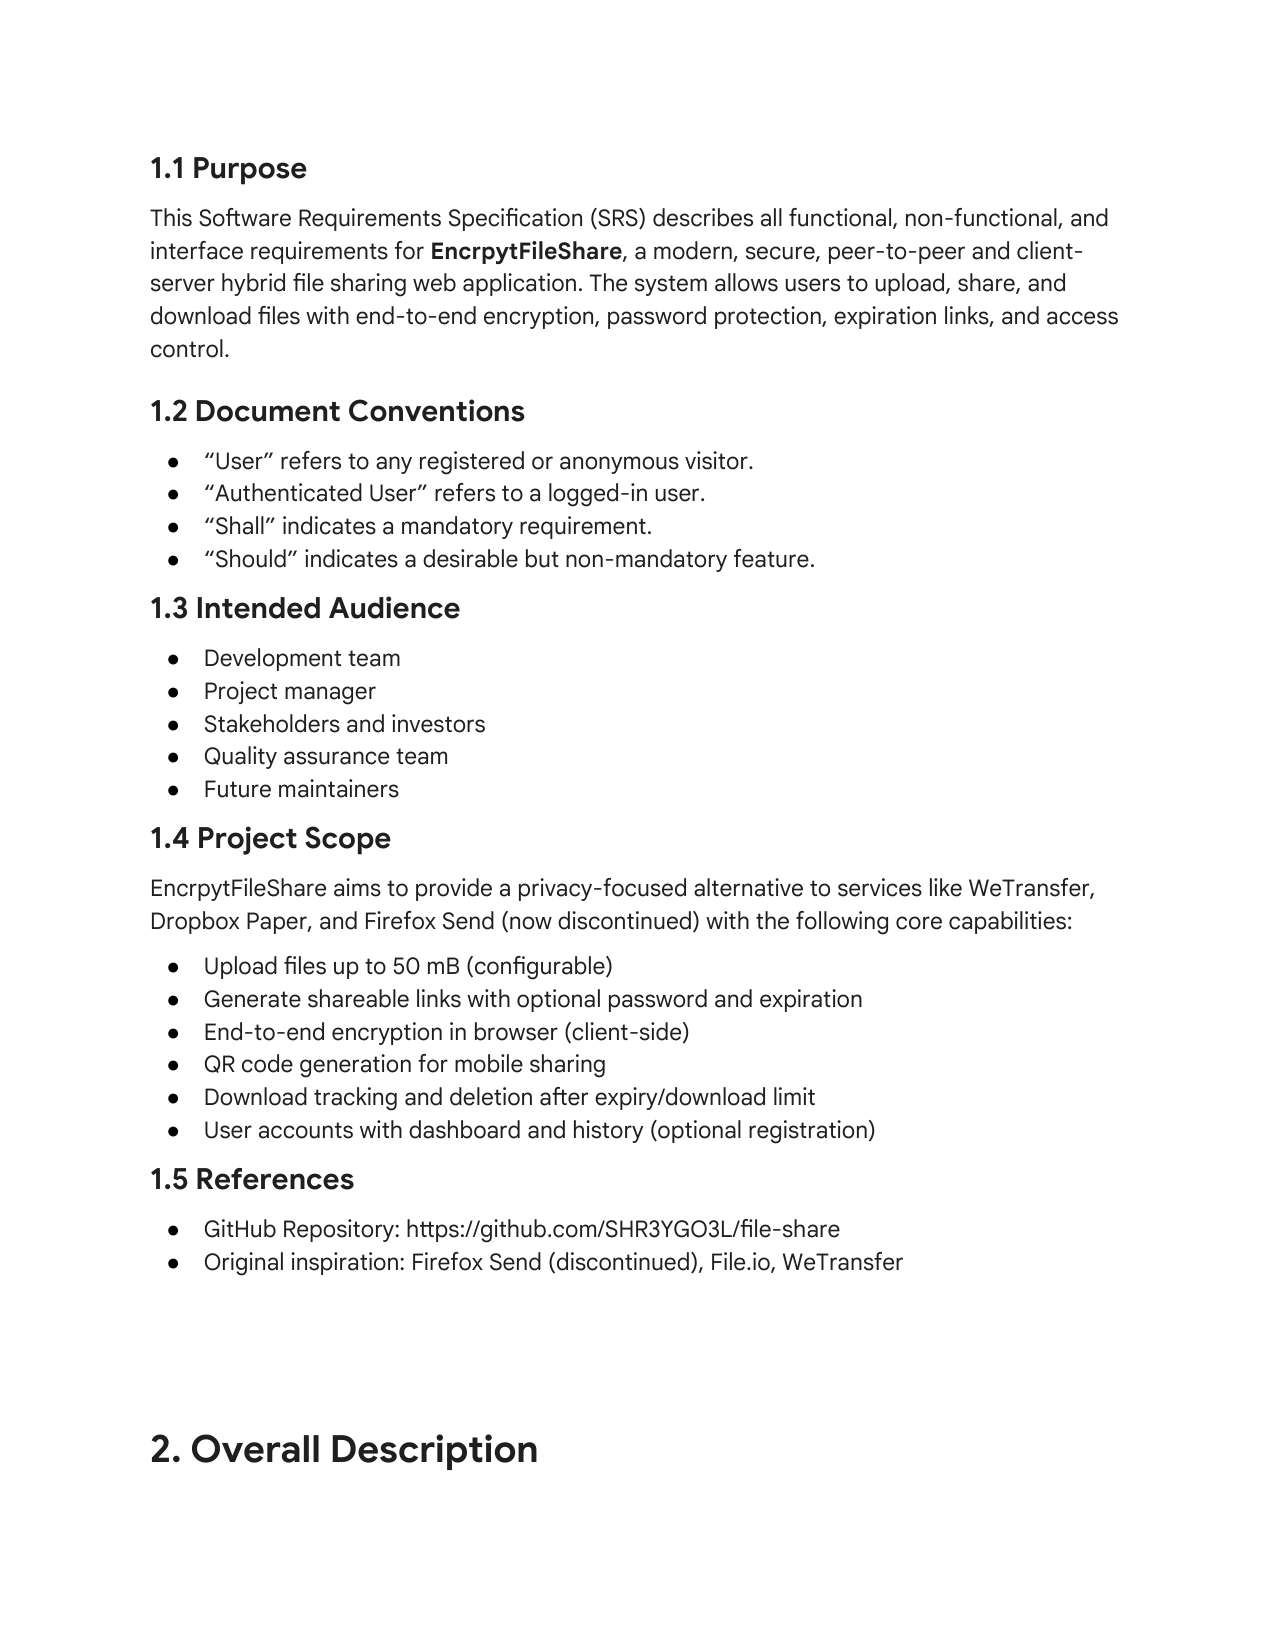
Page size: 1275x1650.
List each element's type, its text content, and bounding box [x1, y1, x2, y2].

list GitHub Repository: https://github.com/SHR3YGO3L/file-share [166, 1215, 1125, 1244]
list Quality assurance team [166, 742, 1125, 771]
text EncrpytFileShare aims to provide a privacy-focused alternative to services like WeTransfer, Dropbox Paper, and Firefox Send (now discontinued) with the following core capabilities: [150, 874, 1125, 936]
list End-to-end encryption in browser (client-side) [166, 1018, 1125, 1047]
list Upload files up to 50 mB (configurable) [166, 952, 1125, 981]
subtitle 1.5 References [150, 1161, 1125, 1198]
list User accounts with dashboard and history (optional registration) [166, 1116, 1125, 1145]
list QR code generation for mobile sharing [166, 1051, 1125, 1079]
list Generate shareable links with optional password and expiration [166, 985, 1125, 1014]
text This Software Requirements Specification (SRS) describes all functional, non-functional, and interface requirements for EncrpytFileShare, a modern, secure, peer-to-peer and client-server hybrid file sharing web application. The system allows users to upload, share, and download files with end-to-end encryption, password protection, expiration links, and access control. [150, 204, 1125, 364]
list Original inspiration: Firefox Send (discontinued), File.io, WeTransfer [166, 1248, 1125, 1277]
subtitle 1.4 Project Scope [150, 820, 1125, 857]
list Stakeholders and investors [166, 710, 1125, 738]
list “User” refers to any registered or anonymous visitor. [166, 447, 1125, 476]
list Project manager [166, 677, 1125, 706]
list Future maintainers [166, 775, 1125, 804]
subtitle 1.3 Intended Audience [150, 590, 1125, 627]
subtitle 1.2 Document Conventions [150, 393, 1125, 429]
list “Should” indicates a desirable but non-mandatory feature. [166, 545, 1125, 574]
list Download tracking and deletion after expiry/download limit [166, 1083, 1125, 1112]
list “Shall” indicates a mandatory requirement. [166, 512, 1125, 541]
subtitle 1.1 Purpose [150, 150, 1125, 187]
list Development team [166, 644, 1125, 673]
list “Authenticated User” refers to a logged-in user. [166, 479, 1125, 508]
subtitle 2. Overall Description [150, 1426, 1125, 1473]
